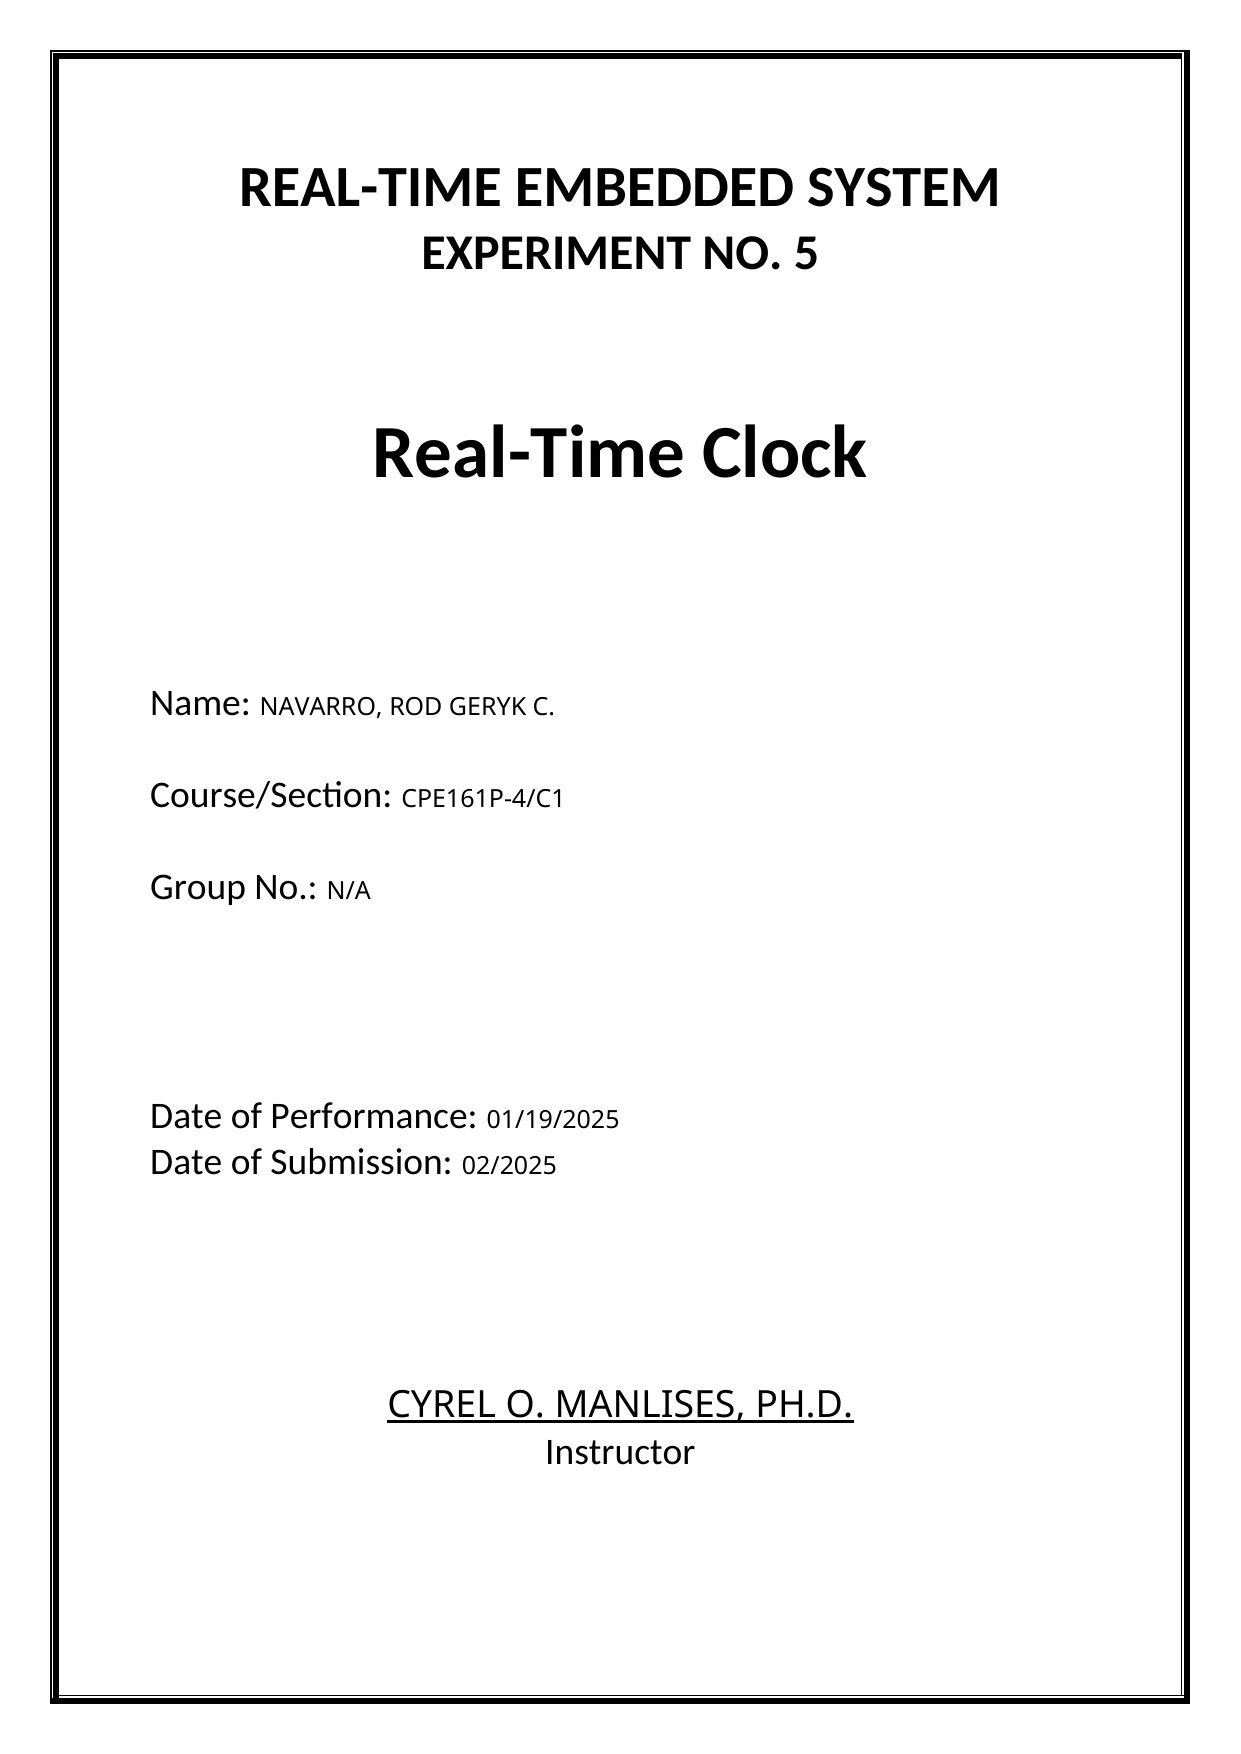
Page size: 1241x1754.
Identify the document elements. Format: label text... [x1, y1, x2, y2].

text REAL-TIME EMBEDDED SYSTEM [150, 150, 1090, 221]
text EXPERIMENT NO. 5 [150, 221, 1090, 282]
text CYREL O. MANLISES, PH.D. [150, 1377, 1090, 1428]
text Name: NAVARRO, ROD GERYK C. [150, 679, 1090, 725]
text Group No.: N/A [150, 863, 1090, 908]
text Date of Submission: 02/2025 [150, 1138, 1090, 1183]
text Instructor [150, 1428, 1090, 1474]
text Course/Section: CPE161P-4/C1 [150, 771, 1090, 817]
text Real-Time Clock [150, 404, 1090, 496]
text Date of Performance: 01/19/2025 [150, 1092, 1090, 1138]
